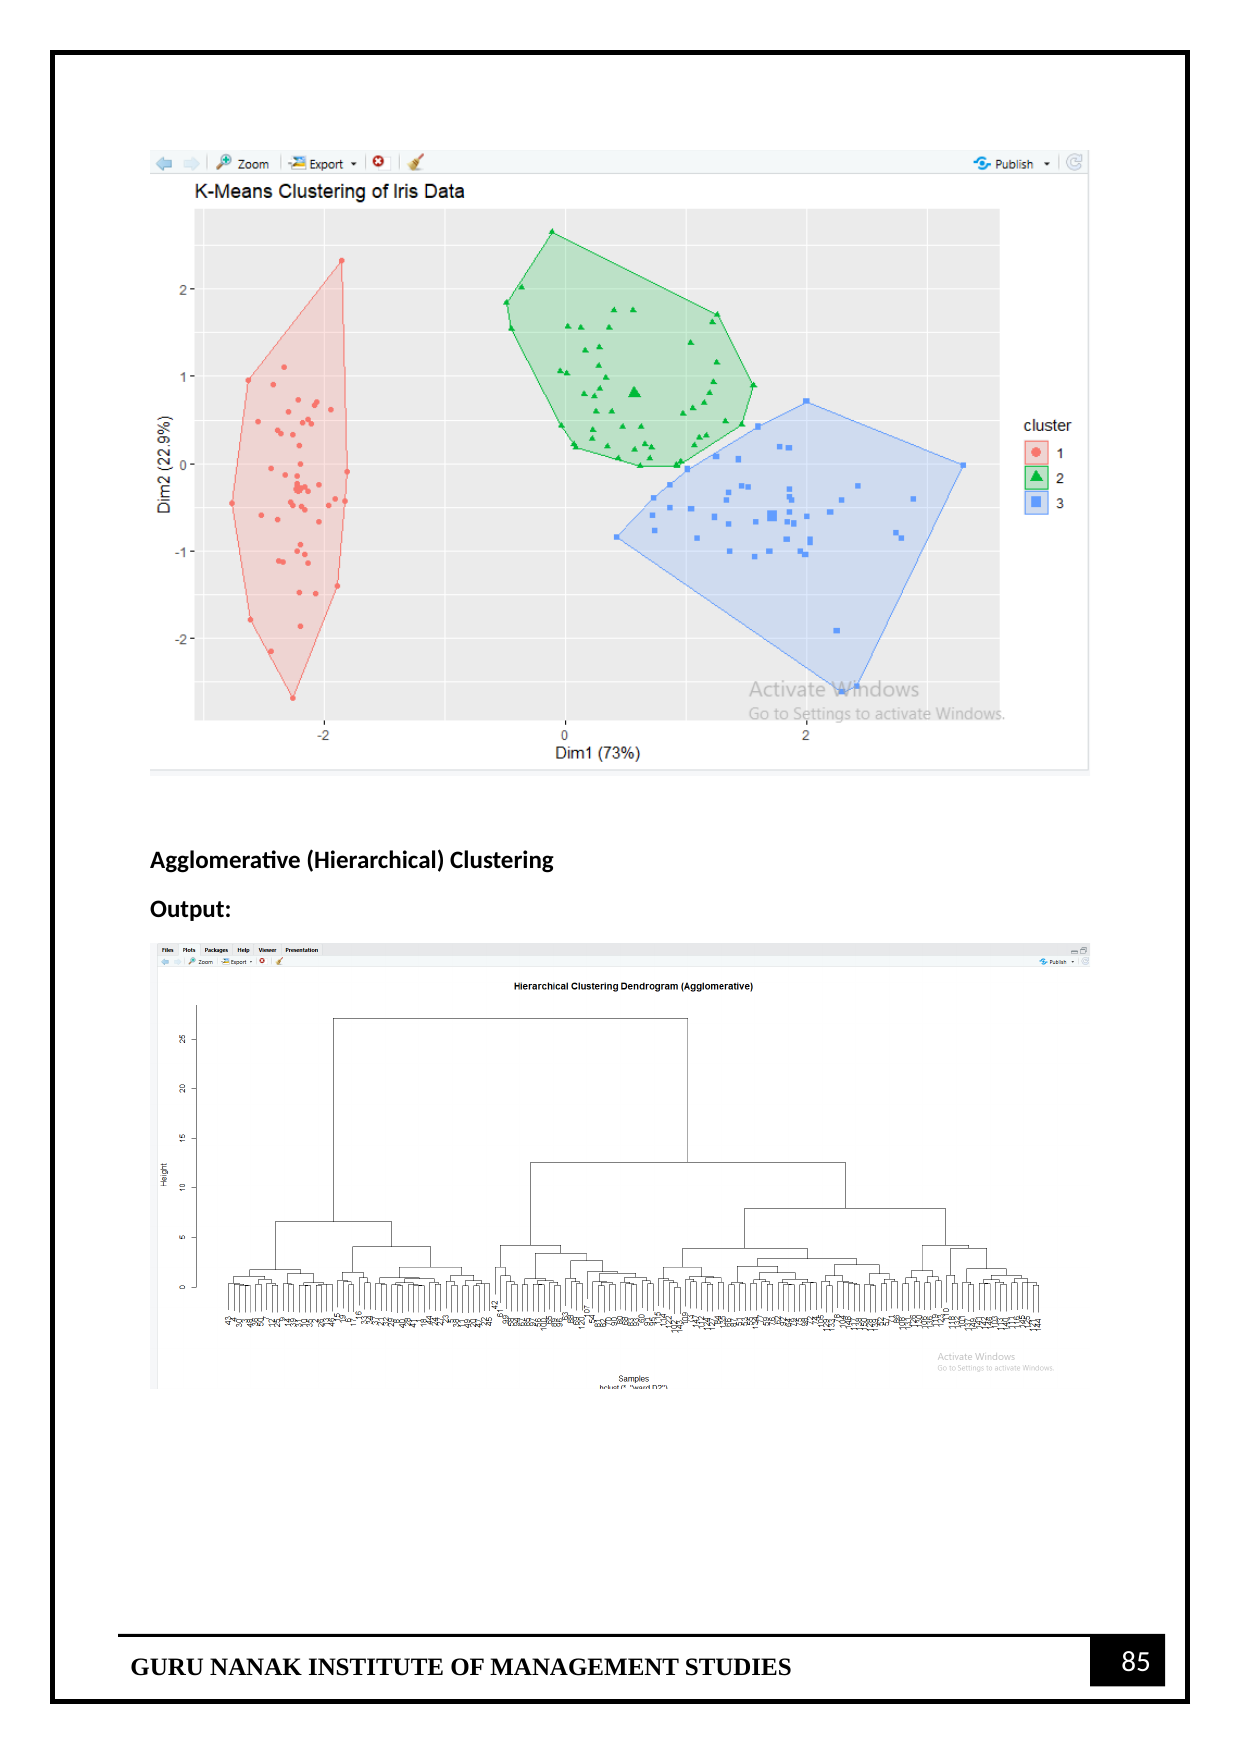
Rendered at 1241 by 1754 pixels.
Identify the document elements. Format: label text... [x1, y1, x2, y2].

picture [150, 943, 1091, 1389]
picture [150, 150, 1091, 776]
text Output: [150, 893, 1090, 924]
text Agglomerative (Hierarchical) Clustering [150, 844, 1090, 874]
